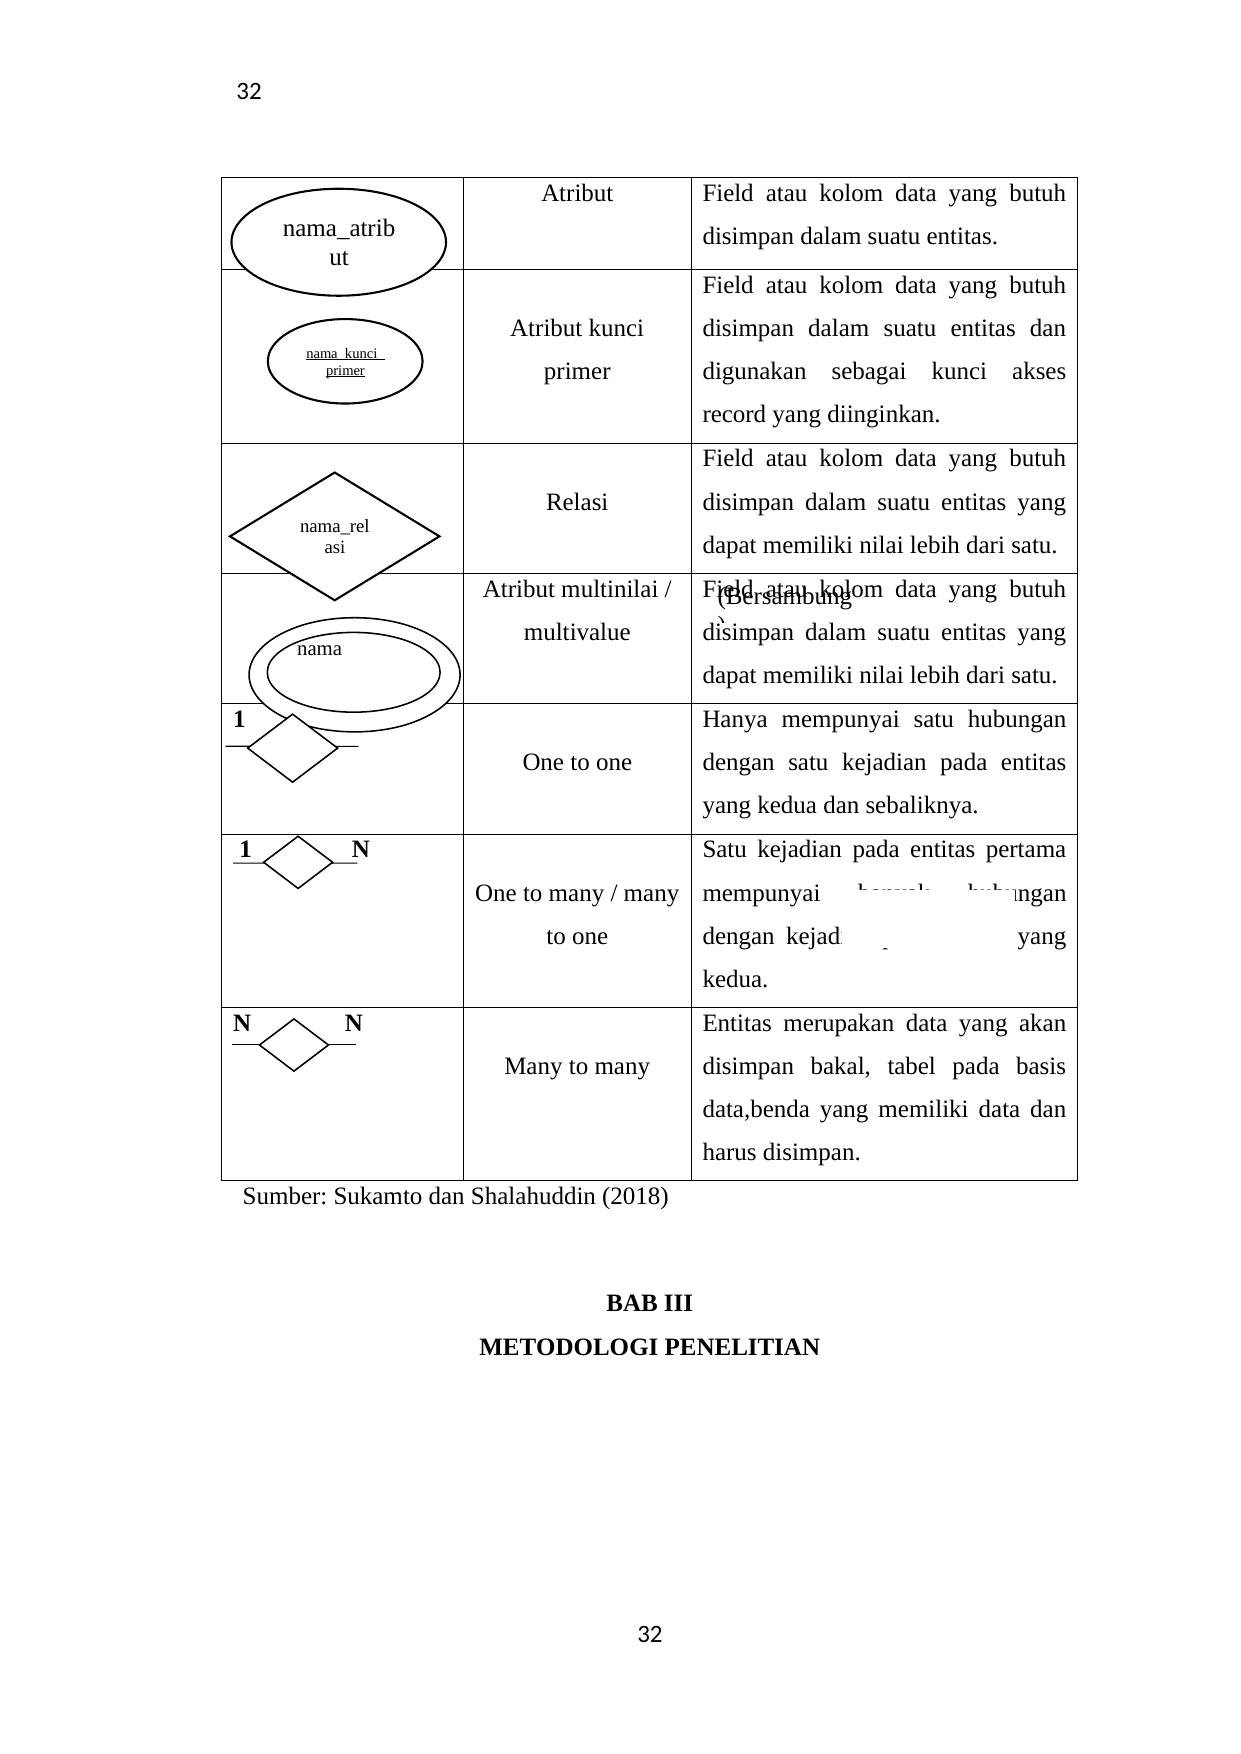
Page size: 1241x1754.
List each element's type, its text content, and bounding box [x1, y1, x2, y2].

table_cell Many to many [464, 1008, 691, 1180]
table_cell One to many / many to one [464, 835, 691, 1007]
table_cell Field atau kolom data yang butuh disimpan dalam suatu entitas. [692, 178, 1077, 269]
table_cell 1 1 [222, 704, 463, 833]
table_cell Field atau kolom data yang butuh disimpan dalam suatu entitas dan digunakan sebagai kunci akses record yang diinginkan. [692, 270, 1077, 442]
table_cell Field atau kolom data yang butuh disimpan dalam suatu entitas yang dapat memiliki nilai lebih dari satu. [692, 444, 1077, 573]
table_cell One to one [464, 704, 691, 833]
table_cell [222, 574, 463, 703]
text Sumber: Sukamto dan Shalahuddin (2018) [236, 1181, 1063, 1210]
subtitle BAB III METODOLOGI PENELITIAN [236, 1288, 1063, 1360]
table_cell Atribut [464, 178, 691, 269]
table_cell Atribut kunci primer [464, 270, 691, 442]
table_cell [222, 270, 463, 442]
table_cell [222, 444, 463, 573]
table_cell Atribut multinilai / multivalue [464, 574, 691, 703]
table_cell N N [222, 1008, 463, 1180]
table_cell 1 N [222, 835, 463, 1007]
table_cell Satu kejadian pada entitas pertama mempunyai banyak hubungan dengan kejadian pada entitas yang kedua. [692, 835, 1077, 1007]
table_cell Relasi [464, 444, 691, 573]
table_cell Field atau kolom data yang butuh disimpan dalam suatu entitas yang dapat memiliki nilai lebih dari satu. [692, 574, 1077, 703]
table_cell Entitas merupakan data yang akan disimpan bakal, tabel pada basis data,benda yang memiliki data dan harus disimpan. [692, 1008, 1077, 1180]
table_cell [222, 178, 463, 269]
table_cell Hanya mempunyai satu hubungan dengan satu kejadian pada entitas yang kedua dan sebaliknya. [692, 704, 1077, 833]
